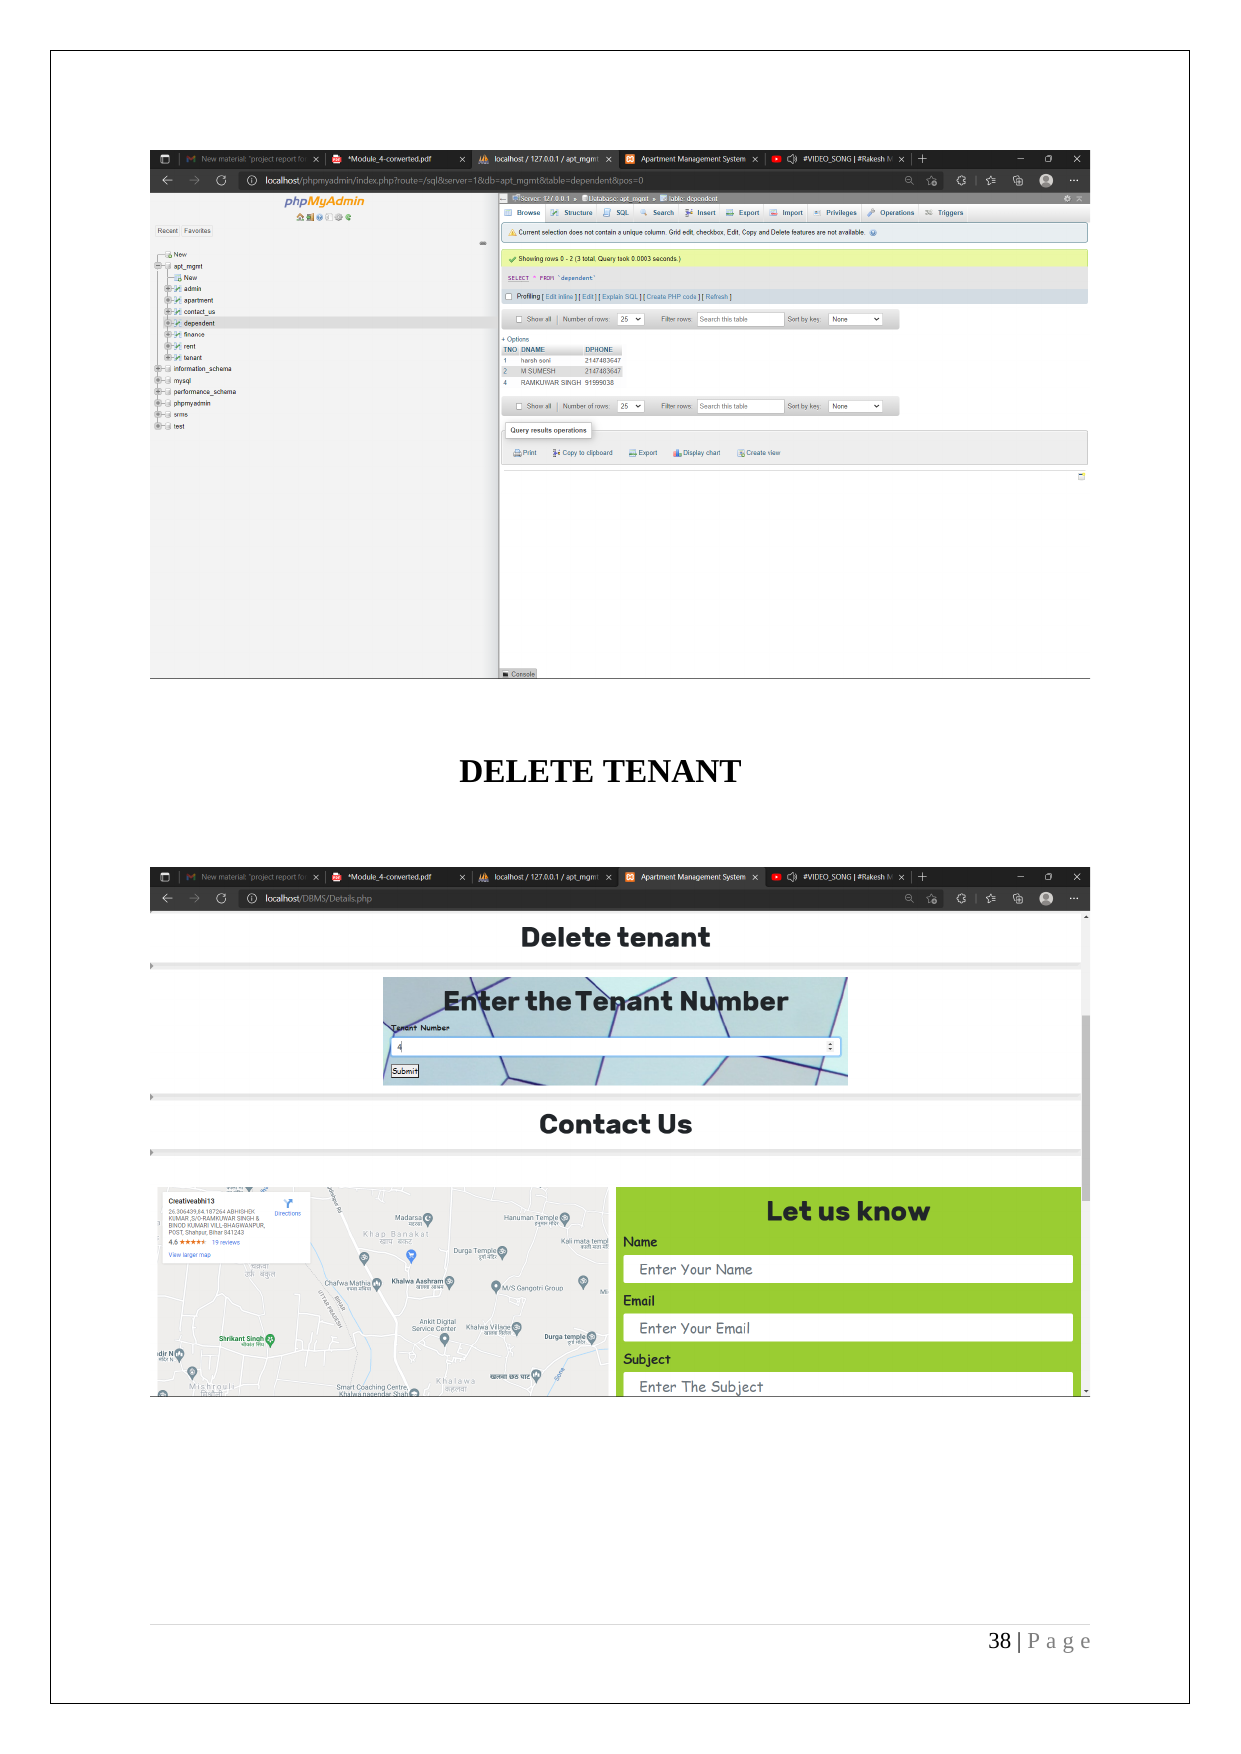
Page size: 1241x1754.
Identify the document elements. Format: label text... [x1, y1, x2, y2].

text DELETE TENANT [150, 752, 1035, 790]
picture [150, 150, 1091, 679]
picture [150, 867, 1091, 1397]
